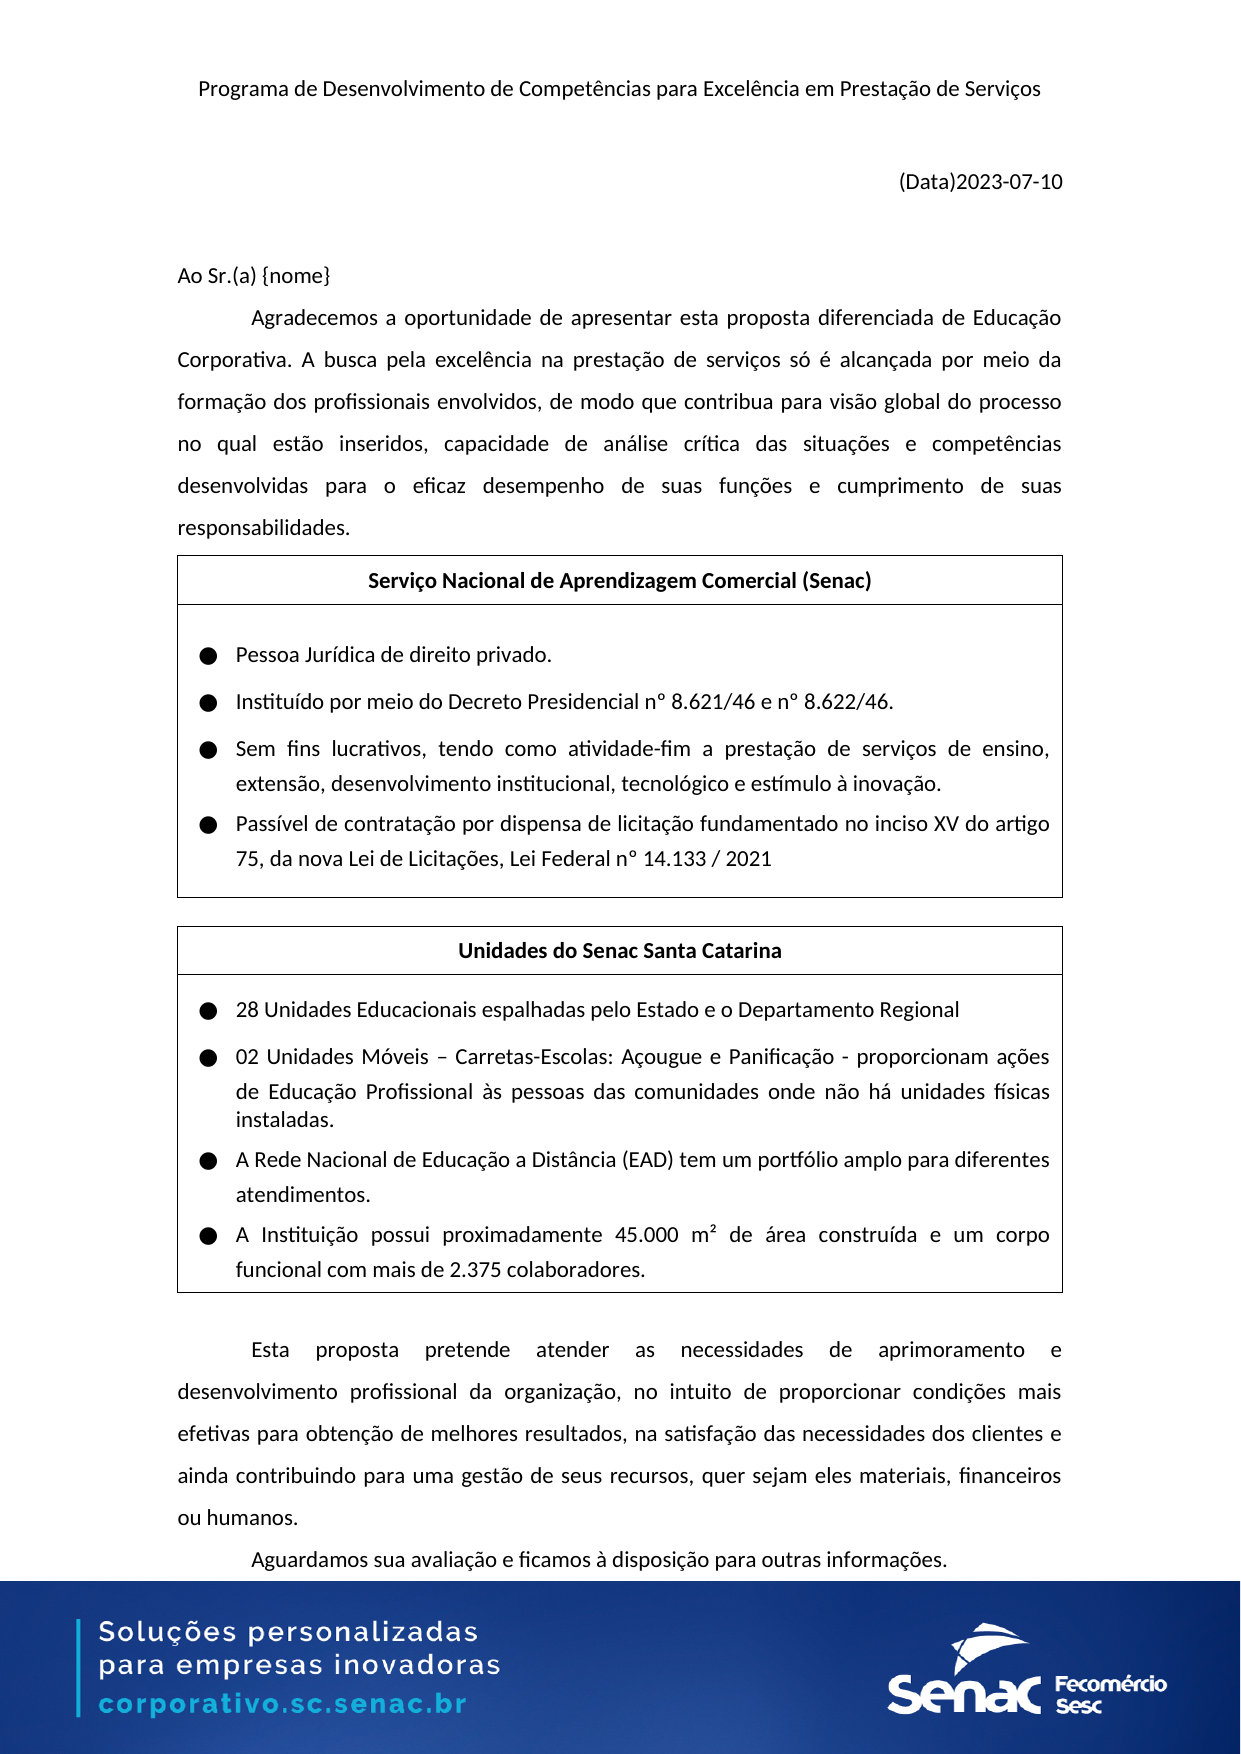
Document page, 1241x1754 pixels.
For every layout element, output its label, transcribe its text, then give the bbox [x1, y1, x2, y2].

table_cell Pessoa Jurídica de direito privado. Instituído por meio do Decreto Presidencial nº 8.621/46 e nº 8.622/46. Sem fins lucrativos, tendo como atividade-fim a prestação de serviços de ensino, extensão, desenvolvimento institucional, tecnológico e estímulo à inovação. Passível de contratação por dispensa de licitação fundamentado no inciso XV do artigo 75, da nova Lei de Licitações, Lei Federal nº 14.133 / 2021 [178, 605, 1062, 897]
table_header Unidades do Senac Santa Catarina [178, 927, 1062, 974]
text Esta proposta pretende atender as necessidades de aprimoramento e desenvolvimento profissional da organização, no intuito de proporcionar condições mais efetivas para obtenção de melhores resultados, na satisfação das necessidades dos clientes e ainda contribuindo para uma gestão de seus recursos, quer sejam eles materiais, financeiros ou humanos. [177, 1335, 1063, 1531]
table_cell 28 Unidades Educacionais espalhadas pelo Estado e o Departamento Regional 02 Unidades Móveis – Carretas-Escolas: Açougue e Panificação - proporcionam ações de Educação Profissional às pessoas das comunidades onde não há unidades físicas instaladas. A Rede Nacional de Educação a Distância (EAD) tem um portfólio amplo para diferentes atendimentos. A Instituição possui proximadamente 45.000 m² de área construída e um corpo funcional com mais de 2.375 colaboradores. [178, 975, 1062, 1292]
picture [0, 1581, 1241, 1754]
table_header Serviço Nacional de Aprendizagem Comercial (Senac) [178, 556, 1062, 604]
text (Data)2023-07-10 [177, 167, 1063, 196]
text Agradecemos a oportunidade de apresentar esta proposta diferenciada de Educação Corporativa. A busca pela excelência na prestação de serviços só é alcançada por meio da formação dos profissionais envolvidos, de modo que contribua para visão global do processo no qual estão inseridos, capacidade de análise crítica das situações e competências desenvolvidas para o eficaz desempenho de suas funções e cumprimento de suas responsabilidades. [177, 303, 1063, 541]
text Ao Sr.(a) {nome} [177, 261, 1063, 289]
text Aguardamos sua avaliação e ficamos à disposição para outras informações. [177, 1545, 1063, 1573]
text Programa de Desenvolvimento de Competências para Excelência em Prestação de Serviços [177, 74, 1063, 102]
